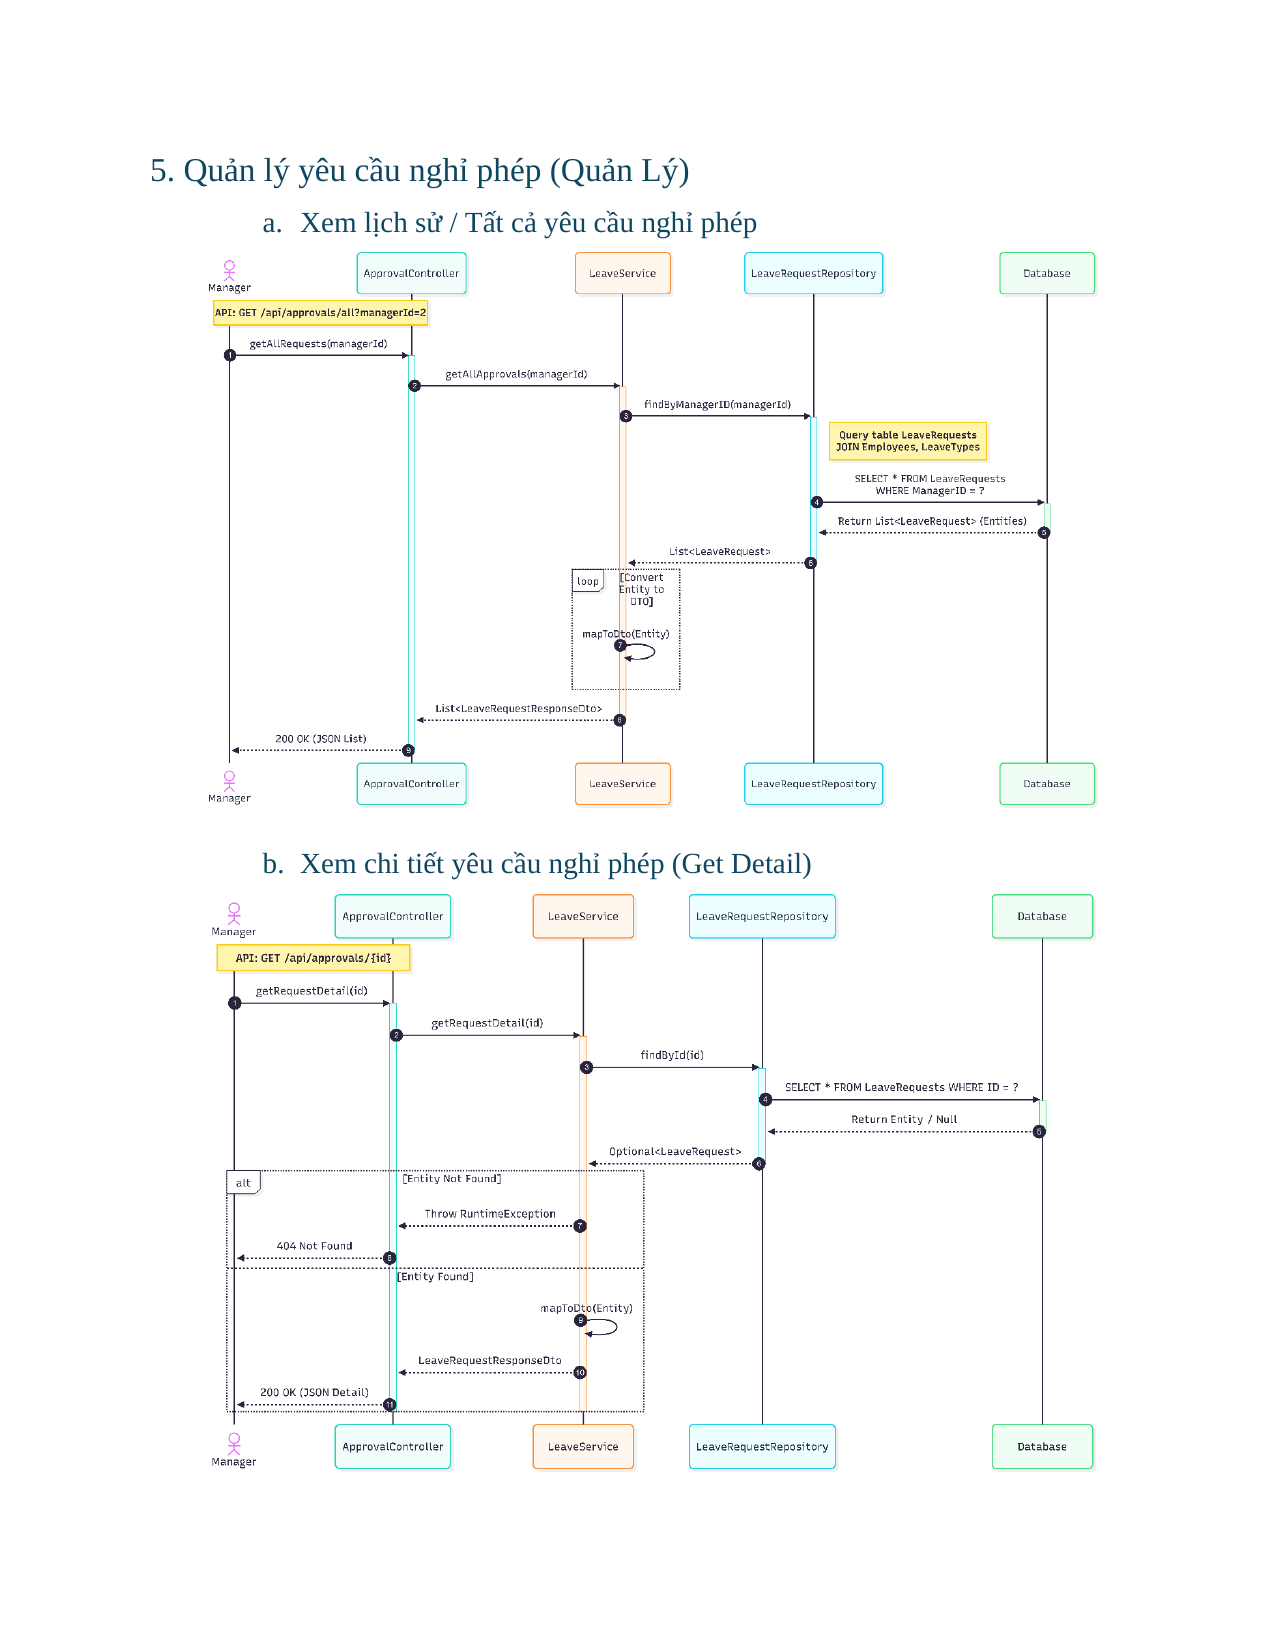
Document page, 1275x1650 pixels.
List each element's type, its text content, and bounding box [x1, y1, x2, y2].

subtitle 5. Quản lý yêu cầu nghỉ phép (Quản Lý) [150, 150, 1125, 188]
subtitle Xem lịch sử / Tất cả yêu cầu nghỉ phép [262, 205, 1125, 238]
picture [150, 888, 1125, 1496]
subtitle Xem chi tiết yêu cầu nghỉ phép (Get Detail) [262, 846, 1125, 880]
picture [150, 246, 1125, 830]
